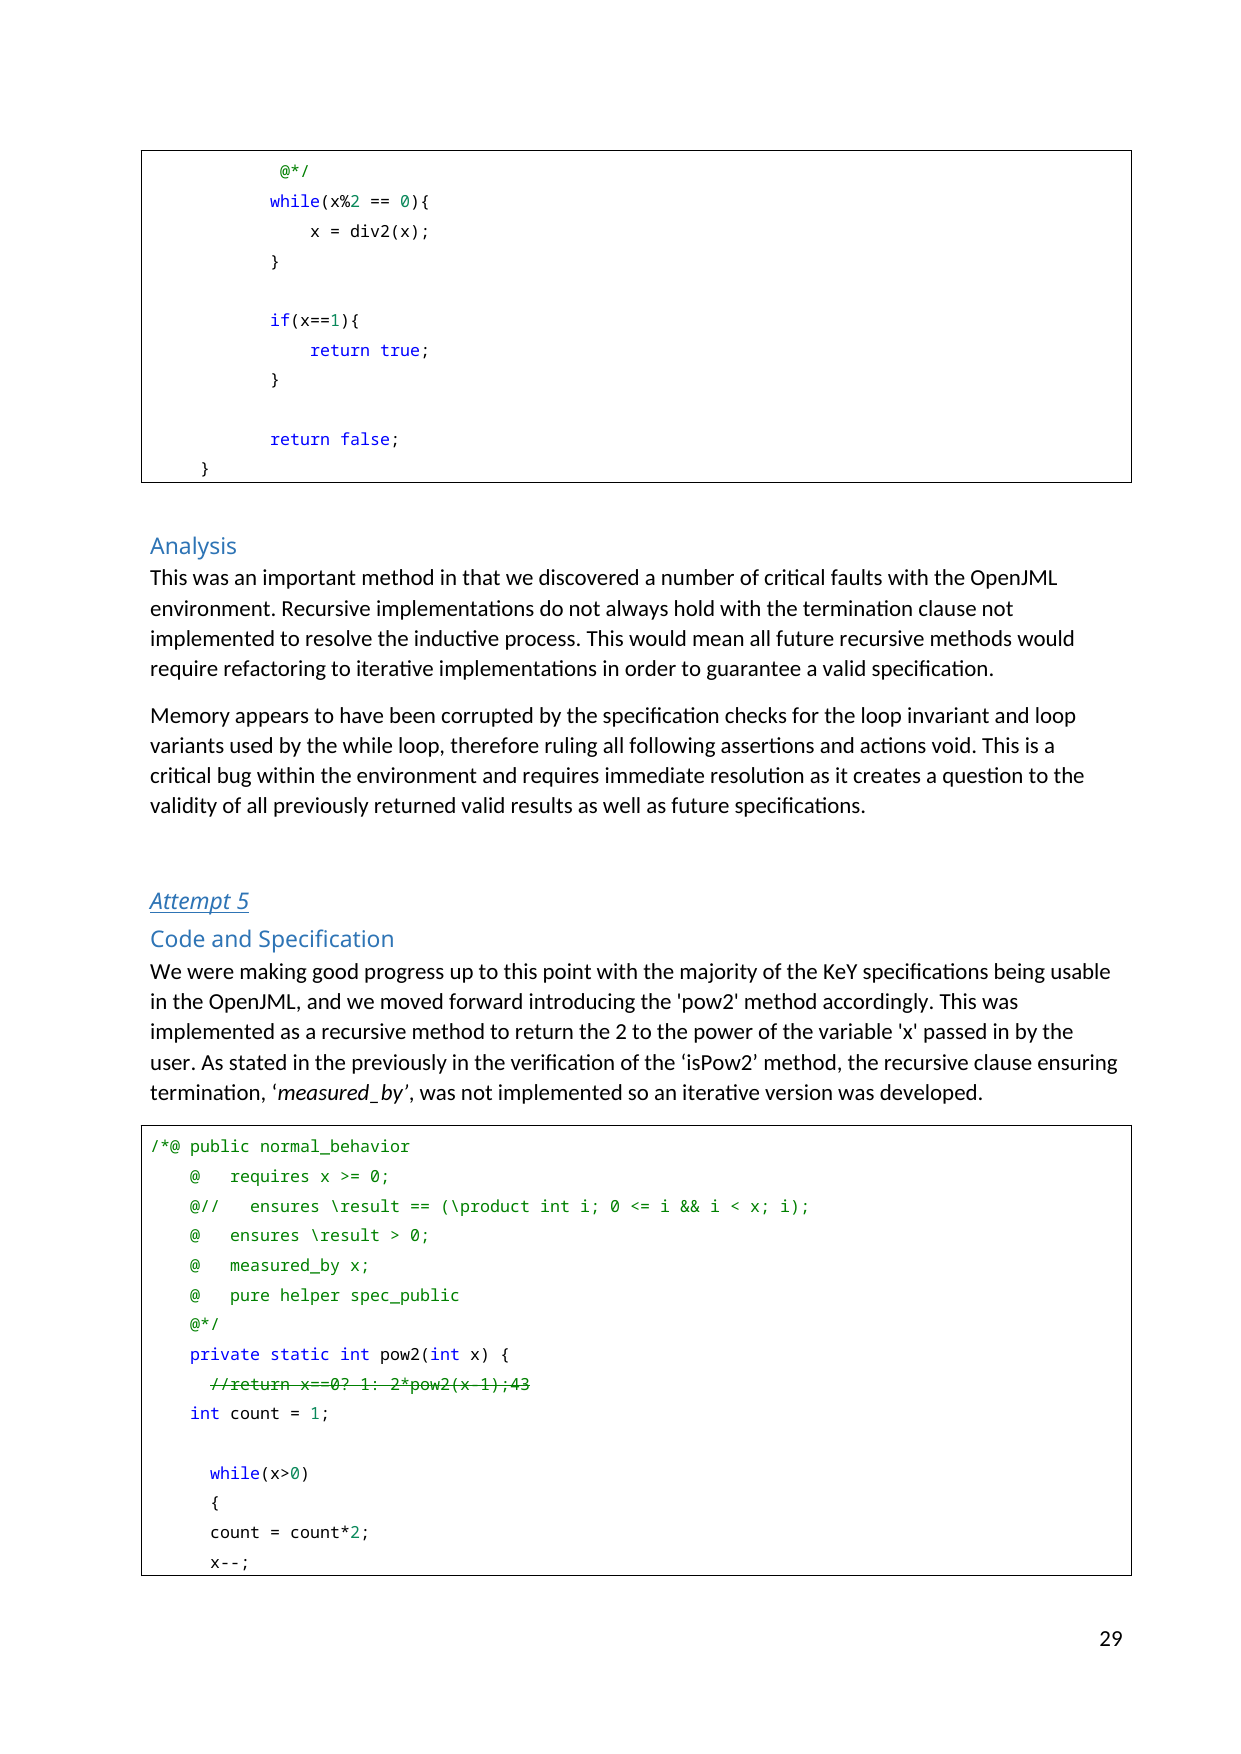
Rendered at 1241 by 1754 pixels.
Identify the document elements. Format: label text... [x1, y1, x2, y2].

text } [150, 242, 1122, 272]
text This was an important method in that we discovered a number of critical faults with the OpenJML environment. Recursive implementations do not always hold with the termination clause not implemented to resolve the inductive process. This would mean all future recursive methods would require refactoring to iterative implementations in order to guarantee a valid specification. [150, 563, 1122, 682]
text @*/ [142, 151, 1131, 183]
text @*/ [150, 1306, 1122, 1336]
subtitle Attempt 5 [150, 885, 1122, 917]
text @ measured_by x; [150, 1247, 1122, 1276]
text //return x==0? 1: 2*pow2(x-1);43 [150, 1365, 1122, 1395]
text int count = 1; [150, 1395, 1122, 1425]
subtitle Code and Specification [150, 923, 1122, 954]
text @ requires x >= 0; [150, 1157, 1122, 1187]
text x--; [142, 1540, 1131, 1575]
text x = div2(x); [150, 212, 1122, 242]
text } [142, 447, 1131, 482]
text Memory appears to have been corrupted by the specification checks for the loop invariant and loop variants used by the while loop, therefore ruling all following assertions and actions void. This is a critical bug within the environment and requires immediate resolution as it creates a question to the validity of all previously returned valid results as well as future specifications. [150, 701, 1122, 819]
subtitle Analysis [150, 530, 1122, 561]
text return false; [150, 420, 1122, 447]
text { [150, 1484, 1122, 1514]
text @// ensures \result == (\product int i; 0 <= i && i < x; i); [150, 1187, 1122, 1217]
text @ ensures \result > 0; [150, 1217, 1122, 1247]
text if(x==1){ [150, 302, 1122, 331]
text We were making good progress up to this point with the majority of the KeY specifications being usable in the OpenJML, and we moved forward introducing the 'pow2' method accordingly. This was implemented as a recursive method to return the 2 to the power of the variable 'x' passed in by the user. As stated in the previously in the verification of the ‘isPow2’ method, the recursive clause ensuring termination, ‘measured_by’, was not implemented so an iterative version was developed. [150, 957, 1122, 1106]
text while(x%2 == 0){ [150, 183, 1122, 212]
text count = count*2; [150, 1514, 1122, 1540]
text /*@ public normal_behavior [142, 1126, 1131, 1157]
text } [150, 361, 1122, 391]
text @ pure helper spec_public [150, 1276, 1122, 1306]
text private static int pow2(int x) { [150, 1336, 1122, 1365]
text while(x>0) [150, 1454, 1122, 1484]
text return true; [150, 331, 1122, 361]
